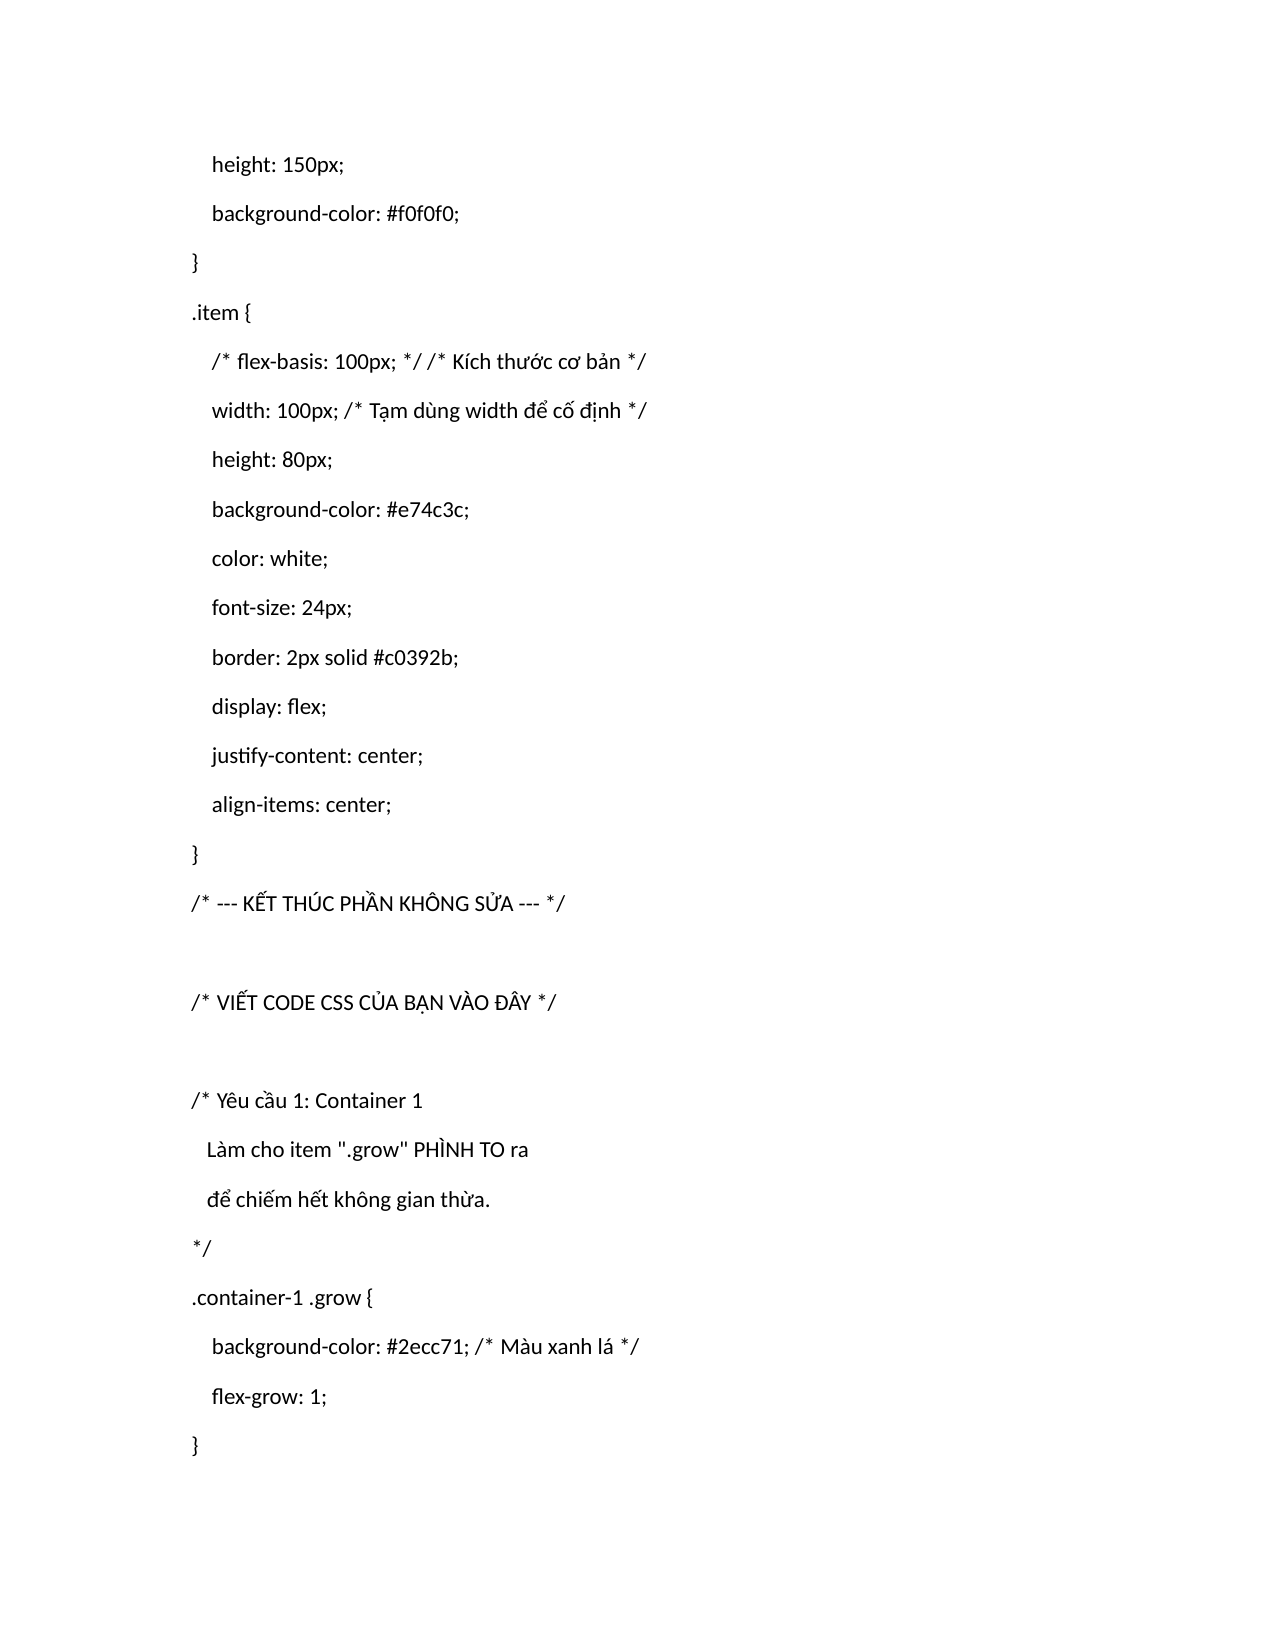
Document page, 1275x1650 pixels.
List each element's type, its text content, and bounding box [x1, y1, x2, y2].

text } [150, 1431, 1125, 1459]
text Làm cho item ".grow" PHÌNH TO ra [150, 1135, 1125, 1163]
text */ [150, 1234, 1125, 1262]
text để chiếm hết không gian thừa. [150, 1185, 1125, 1213]
text height: 80px; [150, 446, 1125, 474]
text } [150, 840, 1125, 868]
text border: 2px solid #c0392b; [150, 643, 1125, 671]
text .container-1 .grow { [150, 1283, 1125, 1311]
text align-items: center; [150, 791, 1125, 818]
text background-color: #2ecc71; /* Màu xanh lá */ [150, 1332, 1125, 1361]
text .item { [150, 298, 1125, 326]
text font-size: 24px; [150, 593, 1125, 621]
text /* VIẾT CODE CSS CỦA BẠN VÀO ĐÂY */ [150, 988, 1125, 1016]
text } [150, 248, 1125, 277]
text /* --- KẾT THÚC PHẦN KHÔNG SỬA --- */ [150, 889, 1125, 917]
text /* flex-basis: 100px; */ /* Kích thước cơ bản */ [150, 347, 1125, 375]
text height: 150px; [150, 150, 1125, 178]
text display: flex; [150, 692, 1125, 720]
text width: 100px; /* Tạm dùng width để cố định */ [150, 396, 1125, 424]
text /* Yêu cầu 1: Container 1 [150, 1086, 1125, 1114]
text flex-grow: 1; [150, 1382, 1125, 1410]
text background-color: #f0f0f0; [150, 199, 1125, 227]
text justify-content: center; [150, 741, 1125, 769]
text color: white; [150, 544, 1125, 572]
text background-color: #e74c3c; [150, 495, 1125, 523]
